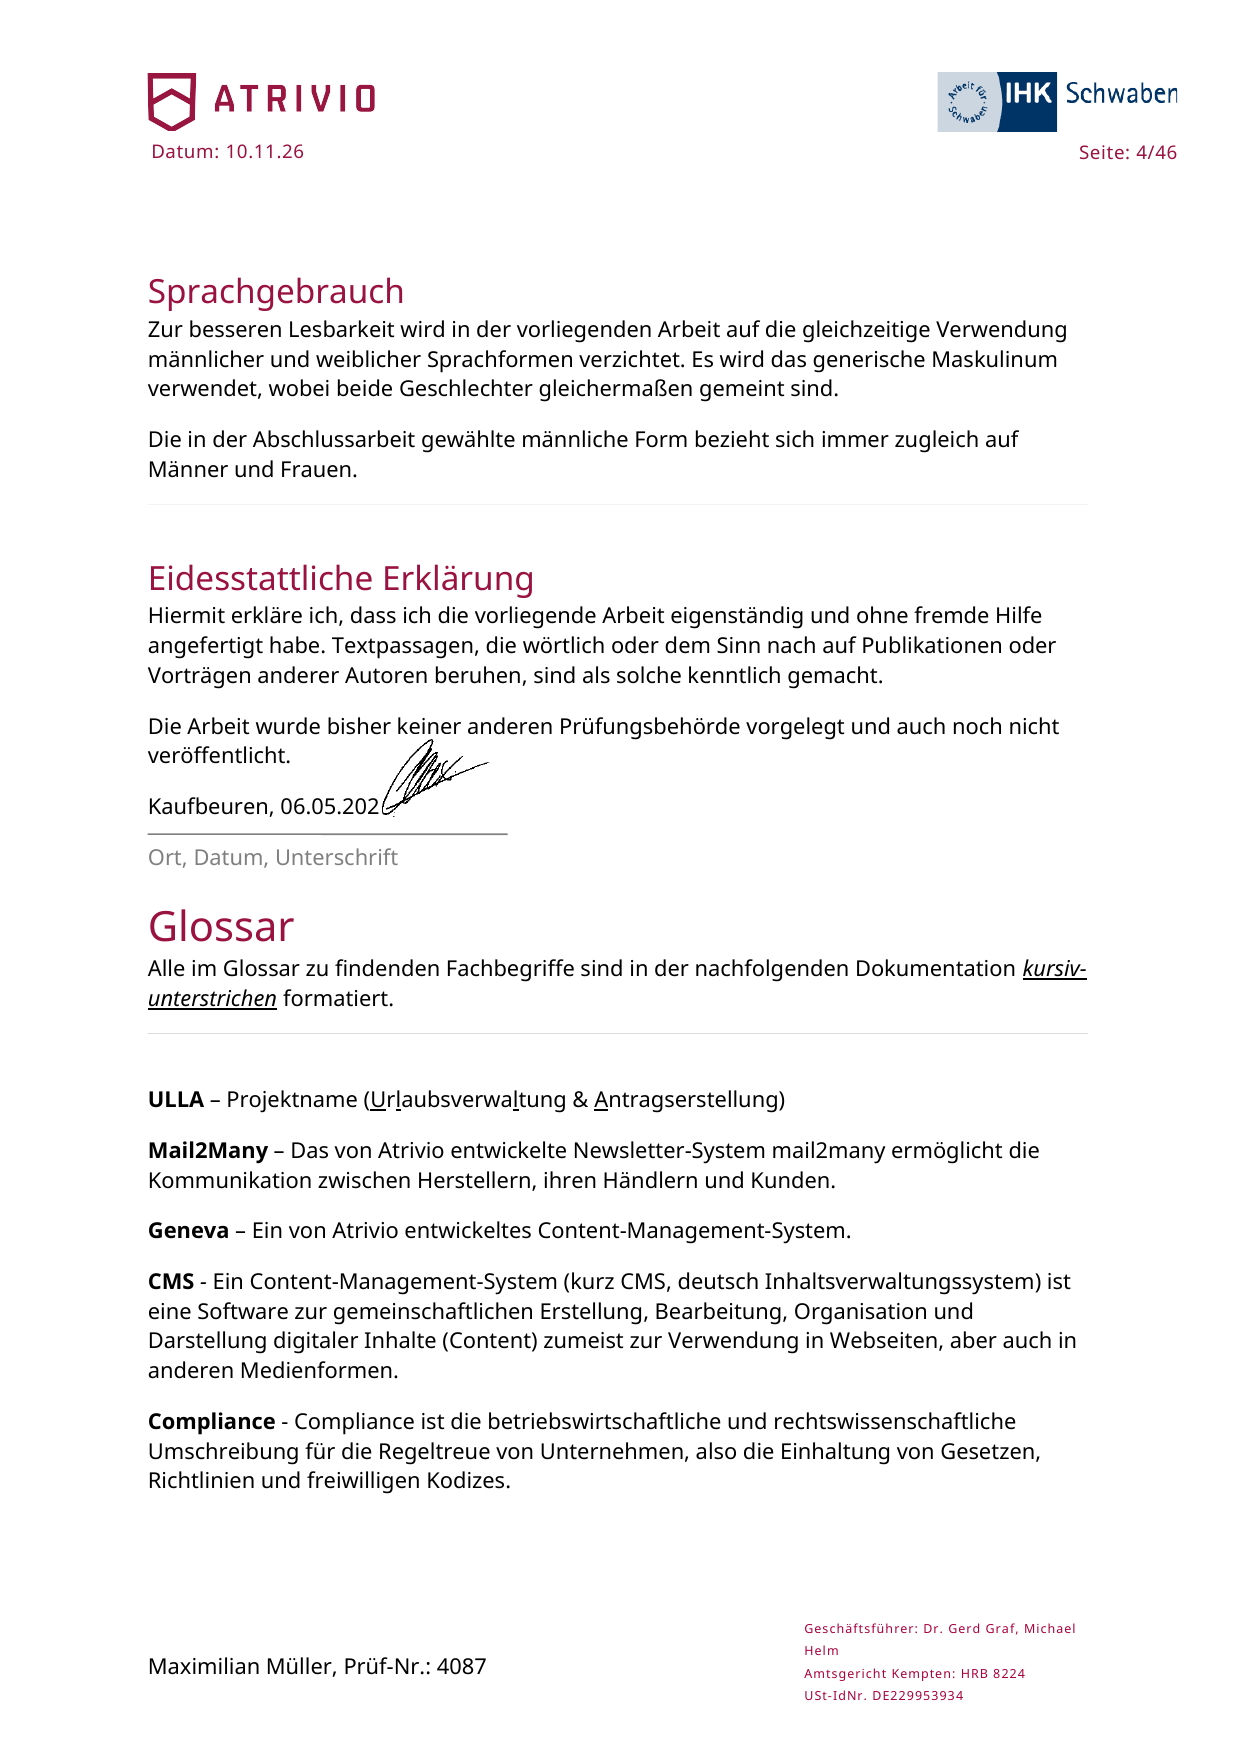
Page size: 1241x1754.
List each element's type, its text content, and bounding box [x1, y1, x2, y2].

text Die in der Abschlussarbeit gewählte männliche Form bezieht sich immer zugleich auf Männer und Frauen. [148, 424, 1093, 483]
text ULLA – Projektname (Urlaubsverwaltung & Antragserstellung) [148, 1084, 1093, 1114]
picture [147, 73, 375, 131]
text Hiermit erkläre ich, dass ich die vorliegende Arbeit eigenständig und ohne fremde Hilfe angefertigt habe. Textpassagen, die wörtlich oder dem Sinn nach auf Publikationen oder Vorträgen anderer Autoren beruhen, sind als solche kenntlich gemacht. [148, 600, 1093, 690]
subtitle Eidesstattliche Erklärung [148, 555, 1093, 600]
text Zur besseren Lesbarkeit wird in der vorliegenden Arbeit auf die gleichzeitige Verwendung männlicher und weiblicher Sprachformen verzichtet. Es wird das generische Maskulinum verwendet, wobei beide Geschlechter gleichermaßen gemeint sind. [148, 314, 1093, 403]
text Ort, Datum, Unterschrift [148, 842, 1093, 871]
subtitle Sprachgebrauch [148, 268, 1093, 314]
text Die Arbeit wurde bisher keiner anderen Prüfungsbehörde vorgelegt und auch noch nicht veröffentlicht. [148, 711, 1093, 770]
text CMS - Ein Content-Management-System (kurz CMS, deutsch Inhaltsverwaltungssystem) ist eine Software zur gemeinschaftlichen Erstellung, Bearbeitung, Organisation und Darstellung digitaler Inhalte (Content) zumeist zur Verwendung in Webseiten, aber auch in anderen Medienformen. [148, 1266, 1093, 1385]
picture [937, 72, 1178, 132]
subtitle Glossar [148, 896, 1093, 953]
text Alle im Glossar zu findenden Fachbegriffe sind in der nachfolgenden Dokumentation kursiv-unterstrichen formatiert. [148, 953, 1093, 1013]
text Mail2Many – Das von Atrivio entwickelte Newsletter-System mail2many ermöglicht die Kommunikation zwischen Herstellern, ihren Händlern und Kunden. [148, 1135, 1093, 1194]
text Kaufbeuren, 06.05.2021, [148, 791, 1093, 821]
text Geneva – Ein von Atrivio entwickeltes Content-Management-System. [148, 1215, 1093, 1245]
text Compliance - Compliance ist die betriebswirtschaftliche und rechtswissenschaftliche Umschreibung für die Regeltreue von Unternehmen, also die Einhaltung von Gesetzen, Richtlinien und freiwilligen Kodizes. [148, 1406, 1093, 1495]
